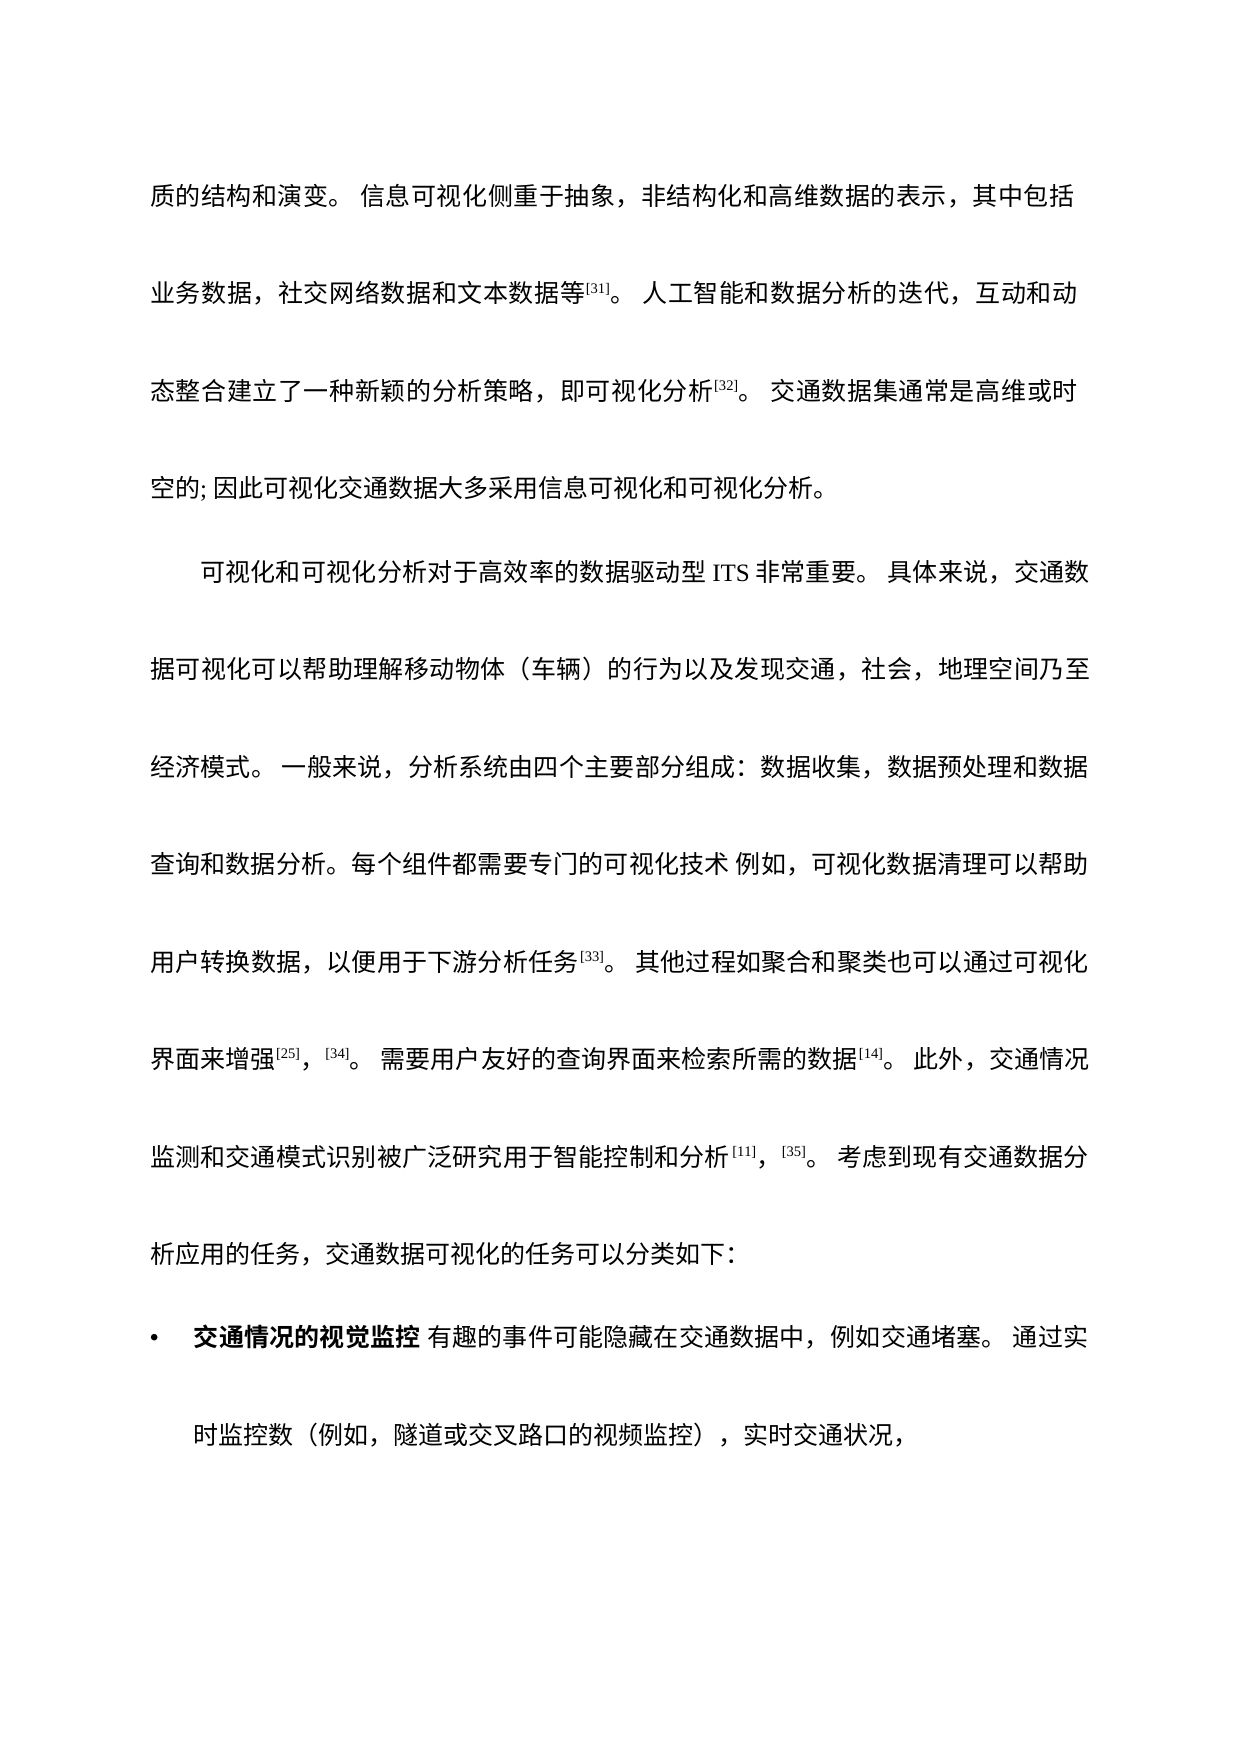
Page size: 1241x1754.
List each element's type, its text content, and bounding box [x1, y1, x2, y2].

text 可视化和可视化分析对于高效率的数据驱动型ITS非常重要。 具体来说，交通数据可视化可以帮助理解移动物体（车辆）的行为以及发现交通，社会，地理空间乃至经济模式。 一般来说，分析系统由四个主要部分组成：数据收集，数据预处理和数据查询和数据分析。每个组件都需要专门的可视化技术 例如，可视化数据清理可以帮助用户转换数据，以便用于下游分析任务[33]。 其他过程如聚合和聚类也可以通过可视化界面来增强[25]，[34]。 需要用户友好的查询界面来检索所需的数据[14]。 此外，交通情况监测和交通模式识别被广泛研究用于智能控制和分析[11]，[35]。 考虑到现有交通数据分析应用的任务，交通数据可视化的任务可以分类如下： [150, 538, 1090, 1285]
list 交通情况的视觉监控 有趣的事件可能隐藏在交通数据中，例如交通堵塞。 通过实时监控数（例如，隧道或交叉路口的视频监控），实时交通状况， [150, 1303, 1090, 1466]
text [150, 162, 1077, 519]
